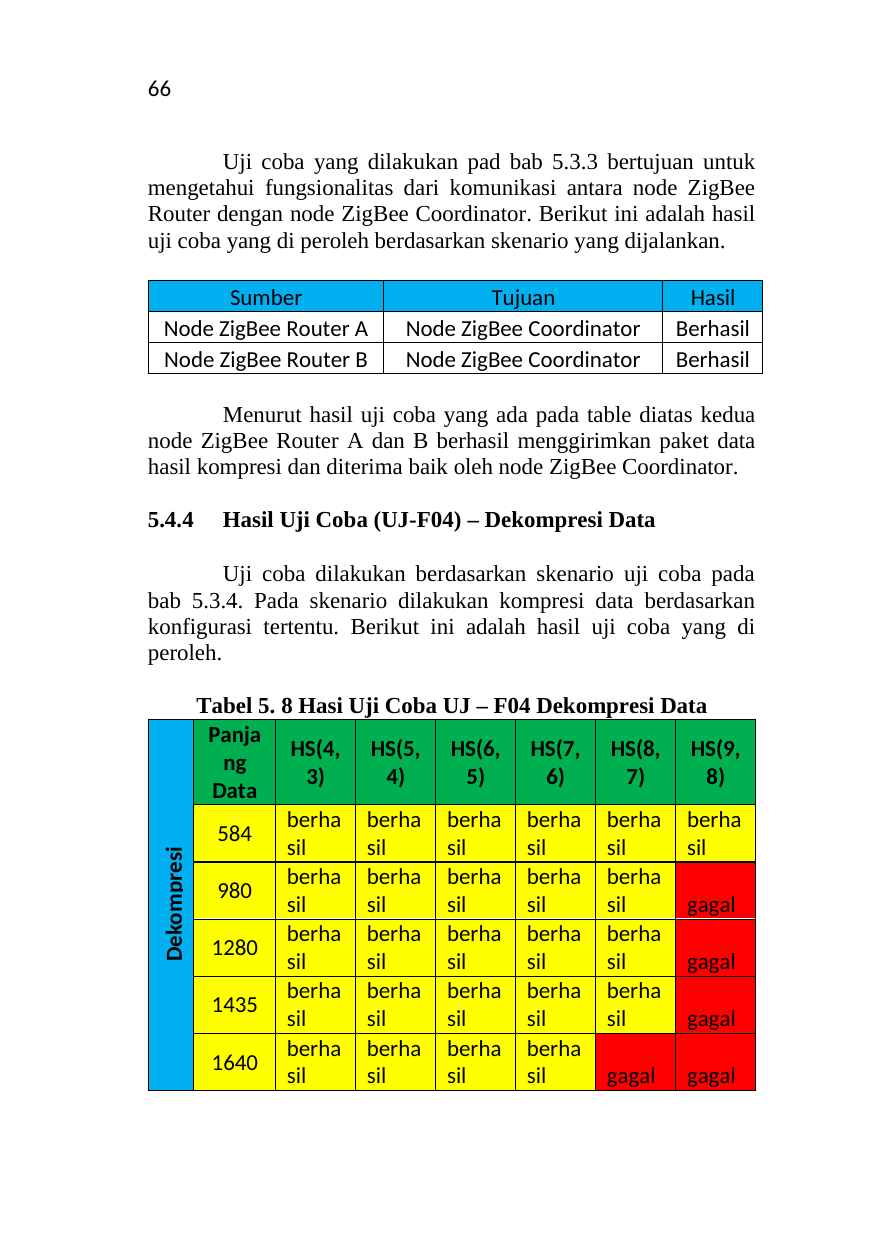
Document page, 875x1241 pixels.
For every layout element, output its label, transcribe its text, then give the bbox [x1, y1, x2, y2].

table_cell 584 [194, 805, 275, 861]
table_cell berhasil [596, 863, 675, 918]
table_header HS(7,6) [516, 720, 595, 804]
subtitle Hasil Uji Coba (UJ-F04) – Dekompresi Data [148, 506, 756, 532]
table_cell berhasil [516, 977, 595, 1033]
table_header Tujuan [384, 281, 662, 311]
table_cell berhasil [516, 863, 595, 918]
table_header Dekompresi [149, 720, 193, 1090]
table_cell berhasil [596, 805, 675, 861]
table_cell berhasil [436, 805, 515, 861]
table_cell berhasil [356, 863, 435, 918]
table_cell gagal [676, 863, 755, 918]
table_cell berhasil [276, 1034, 355, 1090]
table_cell 980 [194, 863, 275, 918]
table_cell berhasil [276, 805, 355, 861]
table_cell Node ZigBee Coordinator [384, 312, 662, 342]
table_cell gagal [676, 920, 755, 976]
table_header HS(8,7) [596, 720, 675, 804]
table_cell berhasil [596, 920, 675, 976]
table_cell gagal [596, 1034, 675, 1090]
table_cell berhasil [436, 1034, 515, 1090]
table_header Panjang Data [194, 720, 275, 804]
table_header HS(9,8) [676, 720, 755, 804]
table_cell berhasil [516, 920, 595, 976]
table_cell 1435 [194, 977, 275, 1033]
table_cell berhasil [516, 805, 595, 861]
table_cell Node ZigBee Coordinator [384, 343, 662, 373]
table_cell Berhasil [663, 312, 762, 342]
table_cell berhasil [356, 1034, 435, 1090]
table_cell 1280 [194, 920, 275, 976]
table_cell berhasil [436, 977, 515, 1033]
table_cell berhasil [676, 805, 755, 861]
table_cell gagal [676, 977, 755, 1033]
table_cell Berhasil [663, 343, 762, 373]
table_cell berhasil [596, 977, 675, 1033]
table_cell Node ZigBee Router A [149, 312, 383, 342]
table_header HS(6,5) [436, 720, 515, 804]
text Menurut hasil uji coba yang ada pada table diatas kedua node ZigBee Router A dan B berhasil menggirimkan paket data hasil kompresi dan diterima baik oleh node ZigBee Coordinator. [148, 401, 756, 480]
table_header HS(4,3) [276, 720, 355, 804]
table_header Hasil [663, 281, 762, 311]
table_cell berhasil [516, 1034, 595, 1090]
table_header Sumber [149, 281, 383, 311]
table_cell berhasil [356, 977, 435, 1033]
table_cell berhasil [276, 863, 355, 918]
table_cell berhasil [356, 805, 435, 861]
table_cell berhasil [436, 863, 515, 918]
text Uji coba dilakukan berdasarkan skenario uji coba pada bab 5.3.4. Pada skenario dilakukan kompresi data berdasarkan konfigurasi tertentu. Berikut ini adalah hasil uji coba yang di peroleh. [148, 560, 756, 666]
table_cell gagal [676, 1034, 755, 1090]
table_cell berhasil [276, 920, 355, 976]
text Uji coba yang dilakukan pad bab 5.3.3 bertujuan untuk mengetahui fungsionalitas dari komunikasi antara node ZigBee Router dengan node ZigBee Coordinator. Berikut ini adalah hasil uji coba yang di peroleh berdasarkan skenario yang dijalankan. [148, 148, 756, 253]
table_cell berhasil [436, 920, 515, 976]
table_header HS(5,4) [356, 720, 435, 804]
table_cell berhasil [276, 977, 355, 1033]
table_cell Node ZigBee Router B [149, 343, 383, 373]
table_cell berhasil [356, 920, 435, 976]
table_cell 1640 [194, 1034, 275, 1090]
